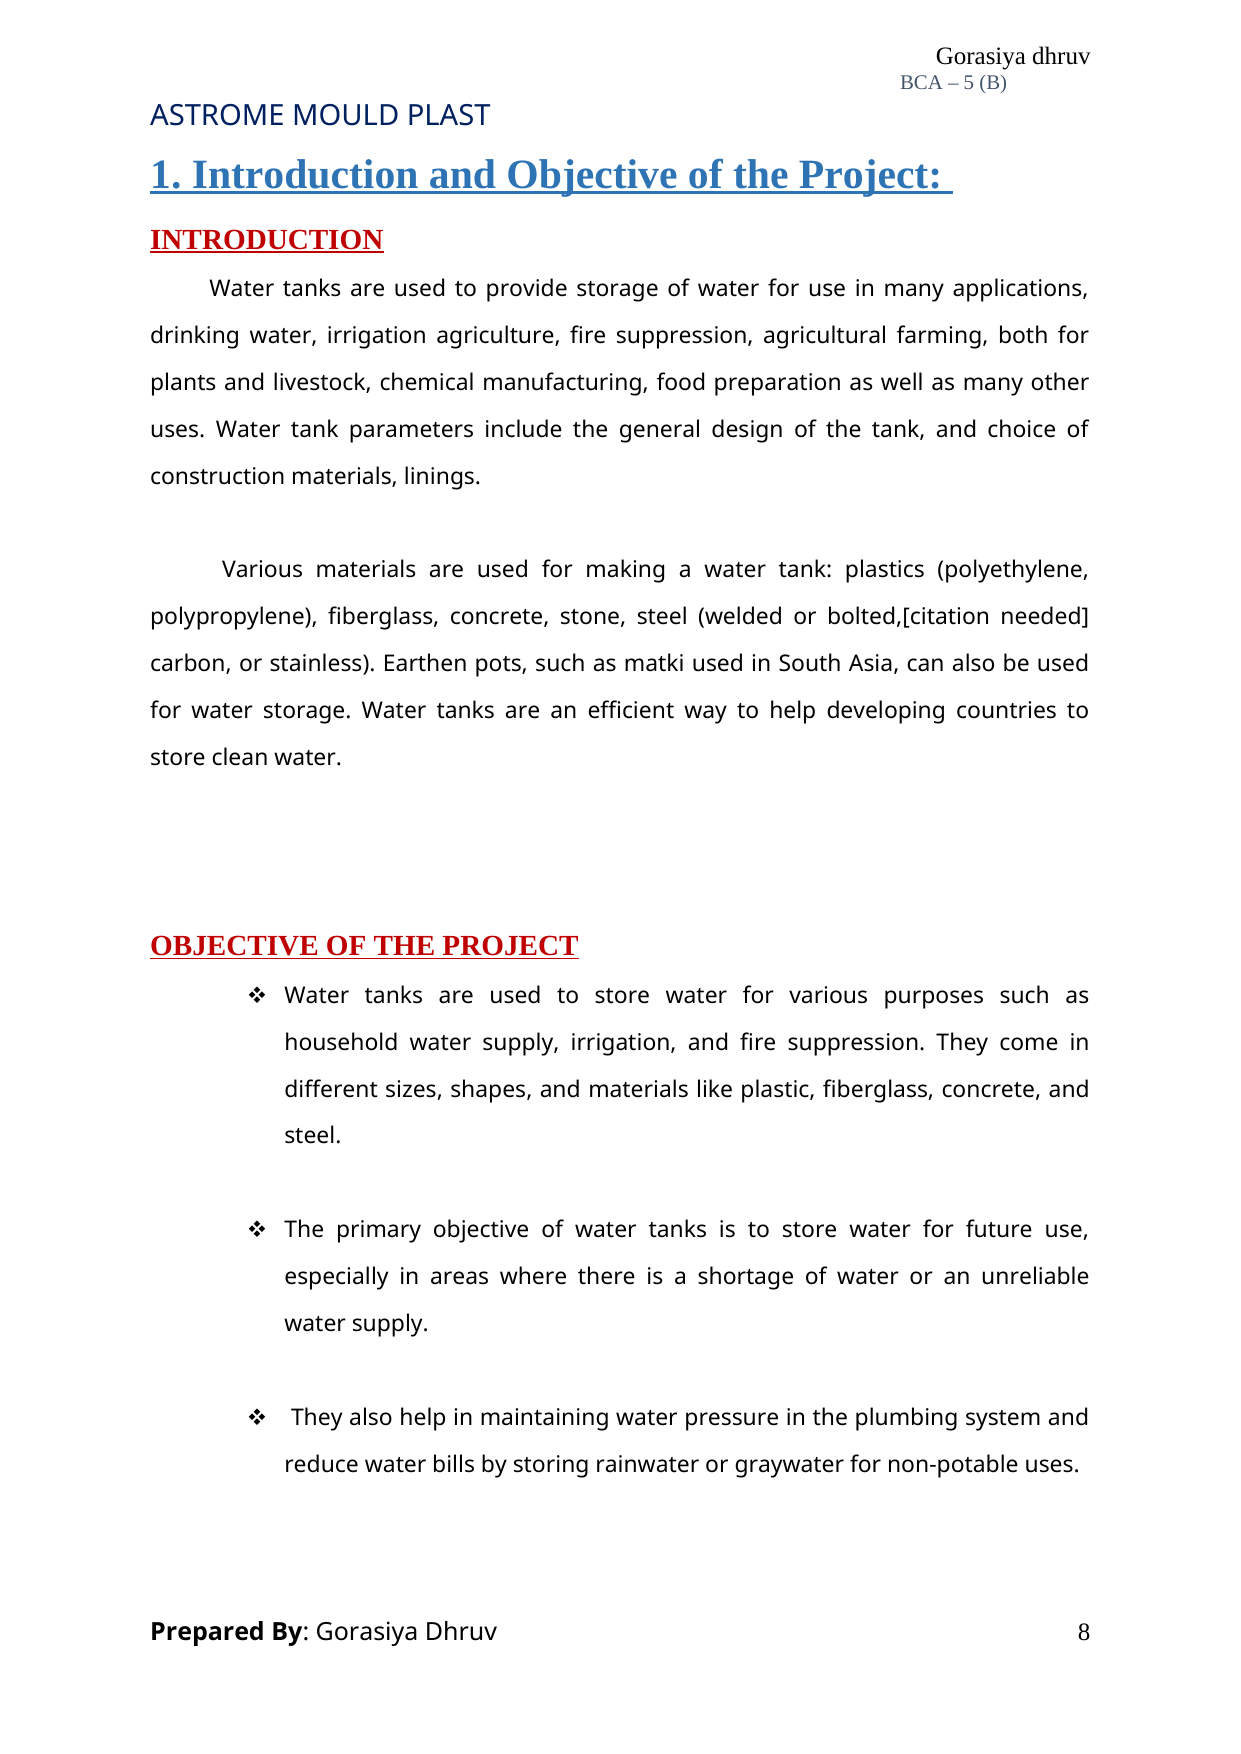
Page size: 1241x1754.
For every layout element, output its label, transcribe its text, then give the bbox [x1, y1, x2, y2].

list They also help in maintaining water pressure in the plumbing system and reduce water bills by storing rainwater or graywater for non-potable uses. [247, 1401, 1090, 1479]
text Water tanks are used to provide storage of water for use in many applications, drinking water, irrigation agriculture, fire suppression, agricultural farming, both for plants and livestock, chemical manufacturing, food preparation as well as many other uses. Water tank parameters include the general design of the tank, and choice of construction materials, linings. [150, 272, 1090, 491]
text 1. Introduction and Objective of the Project: [150, 150, 1090, 198]
text OBJECTIVE OF THE PROJECT [150, 928, 1090, 962]
text INTRODUCTION [150, 222, 1090, 255]
list The primary objective of water tanks is to store water for future use, especially in areas where there is a shortage of water or an unreliable water supply. [247, 1213, 1090, 1338]
list Water tanks are used to store water for various purposes such as household water supply, irrigation, and fire suppression. They come in different sizes, shapes, and materials like plastic, fiberglass, concrete, and steel. [247, 979, 1090, 1151]
text Various materials are used for making a water tank: plastics (polyethylene, polypropylene), fiberglass, concrete, stone, steel (welded or bolted,[citation needed] carbon, or stainless). Earthen pots, such as matki used in South Asia, can also be used for water storage. Water tanks are an efficient way to help developing countries to store clean water. [150, 553, 1090, 772]
